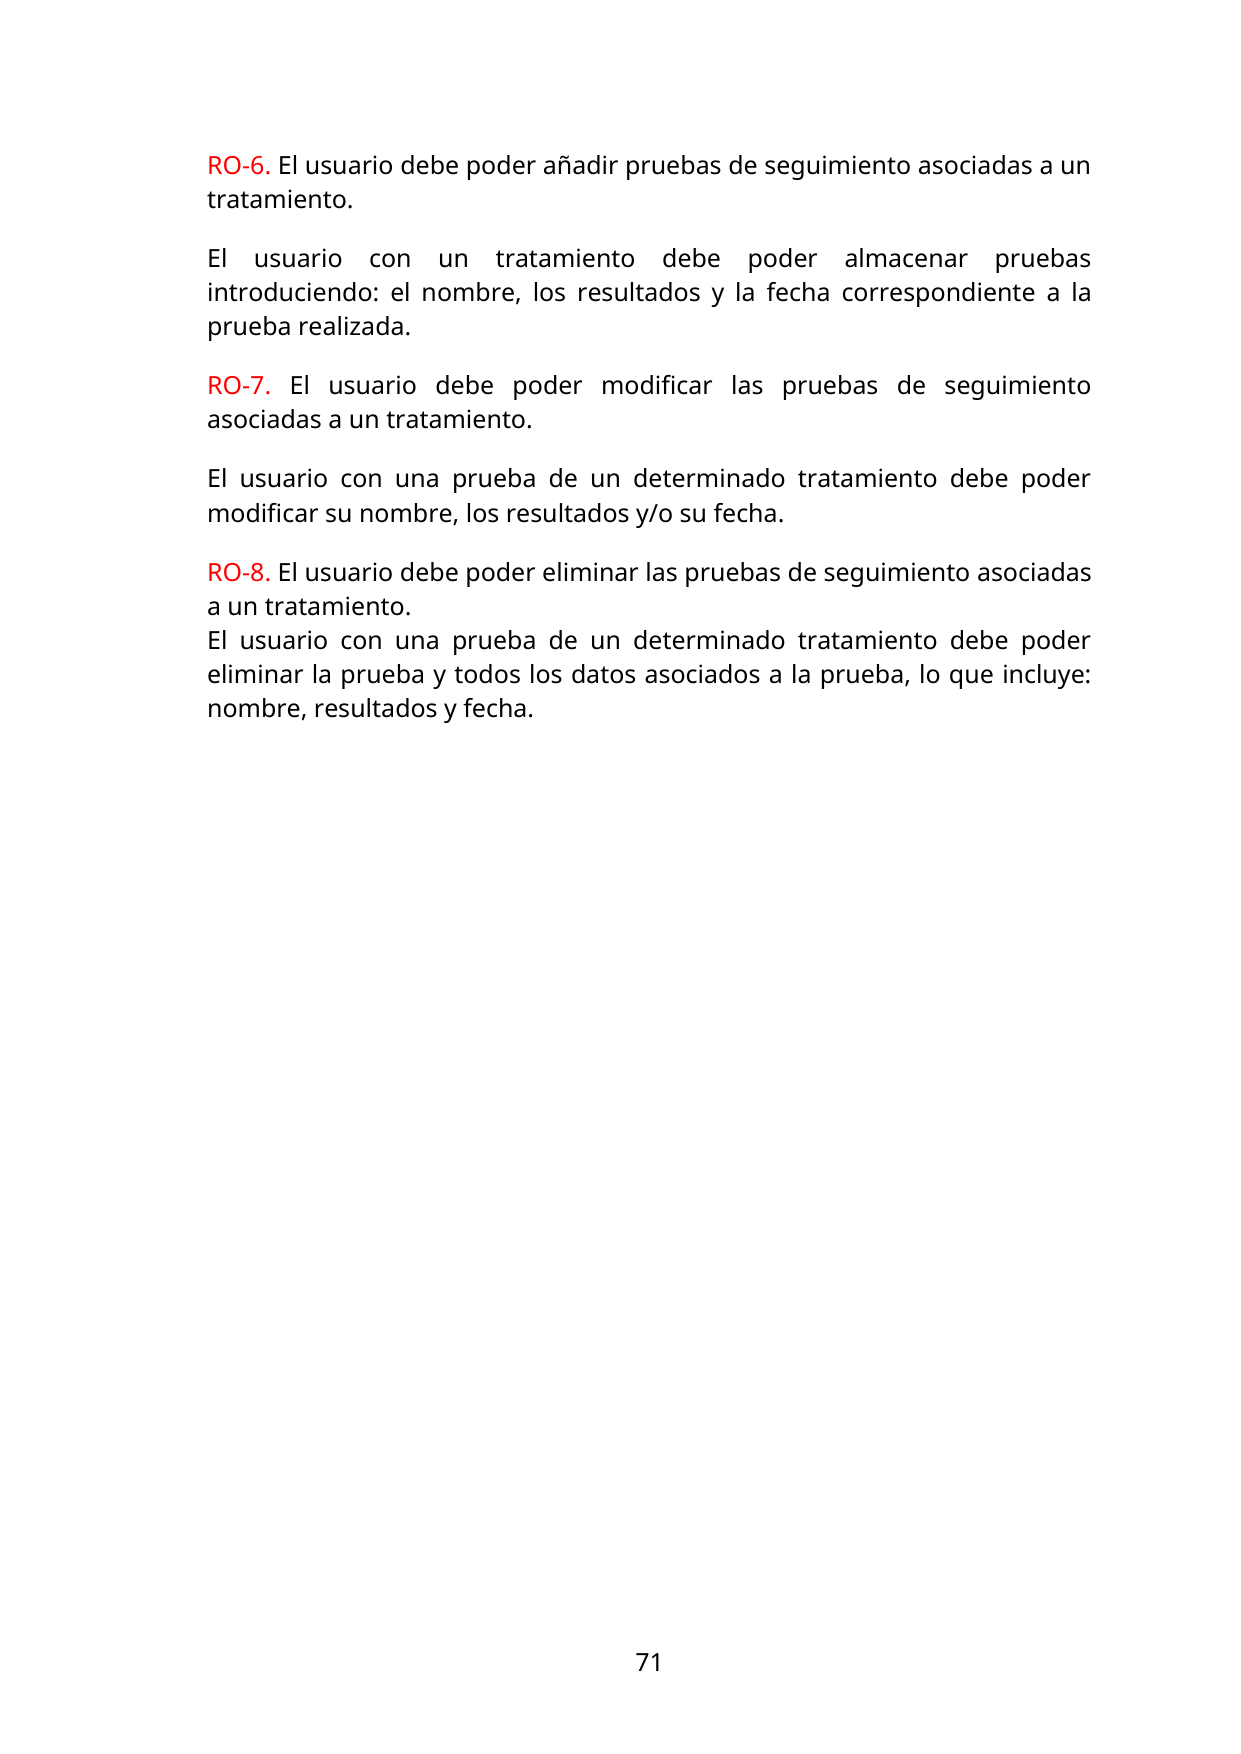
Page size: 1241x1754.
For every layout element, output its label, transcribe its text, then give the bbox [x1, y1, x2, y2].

text RO-8. El usuario debe poder eliminar las pruebas de seguimiento asociadas a un tratamiento. [207, 554, 1092, 622]
text El usuario con un tratamiento debe poder almacenar pruebas introduciendo: el nombre, los resultados y la fecha correspondiente a la prueba realizada. [207, 241, 1092, 343]
text RO-6. El usuario debe poder añadir pruebas de seguimiento asociadas a un tratamiento. [207, 148, 1092, 216]
text RO-7. El usuario debe poder modificar las pruebas de seguimiento asociadas a un tratamiento. [207, 368, 1092, 436]
text El usuario con una prueba de un determinado tratamiento debe poder eliminar la prueba y todos los datos asociados a la prueba, lo que incluye: nombre, resultados y fecha. [207, 622, 1092, 724]
text El usuario con una prueba de un determinado tratamiento debe poder modificar su nombre, los resultados y/o su fecha. [207, 461, 1092, 529]
